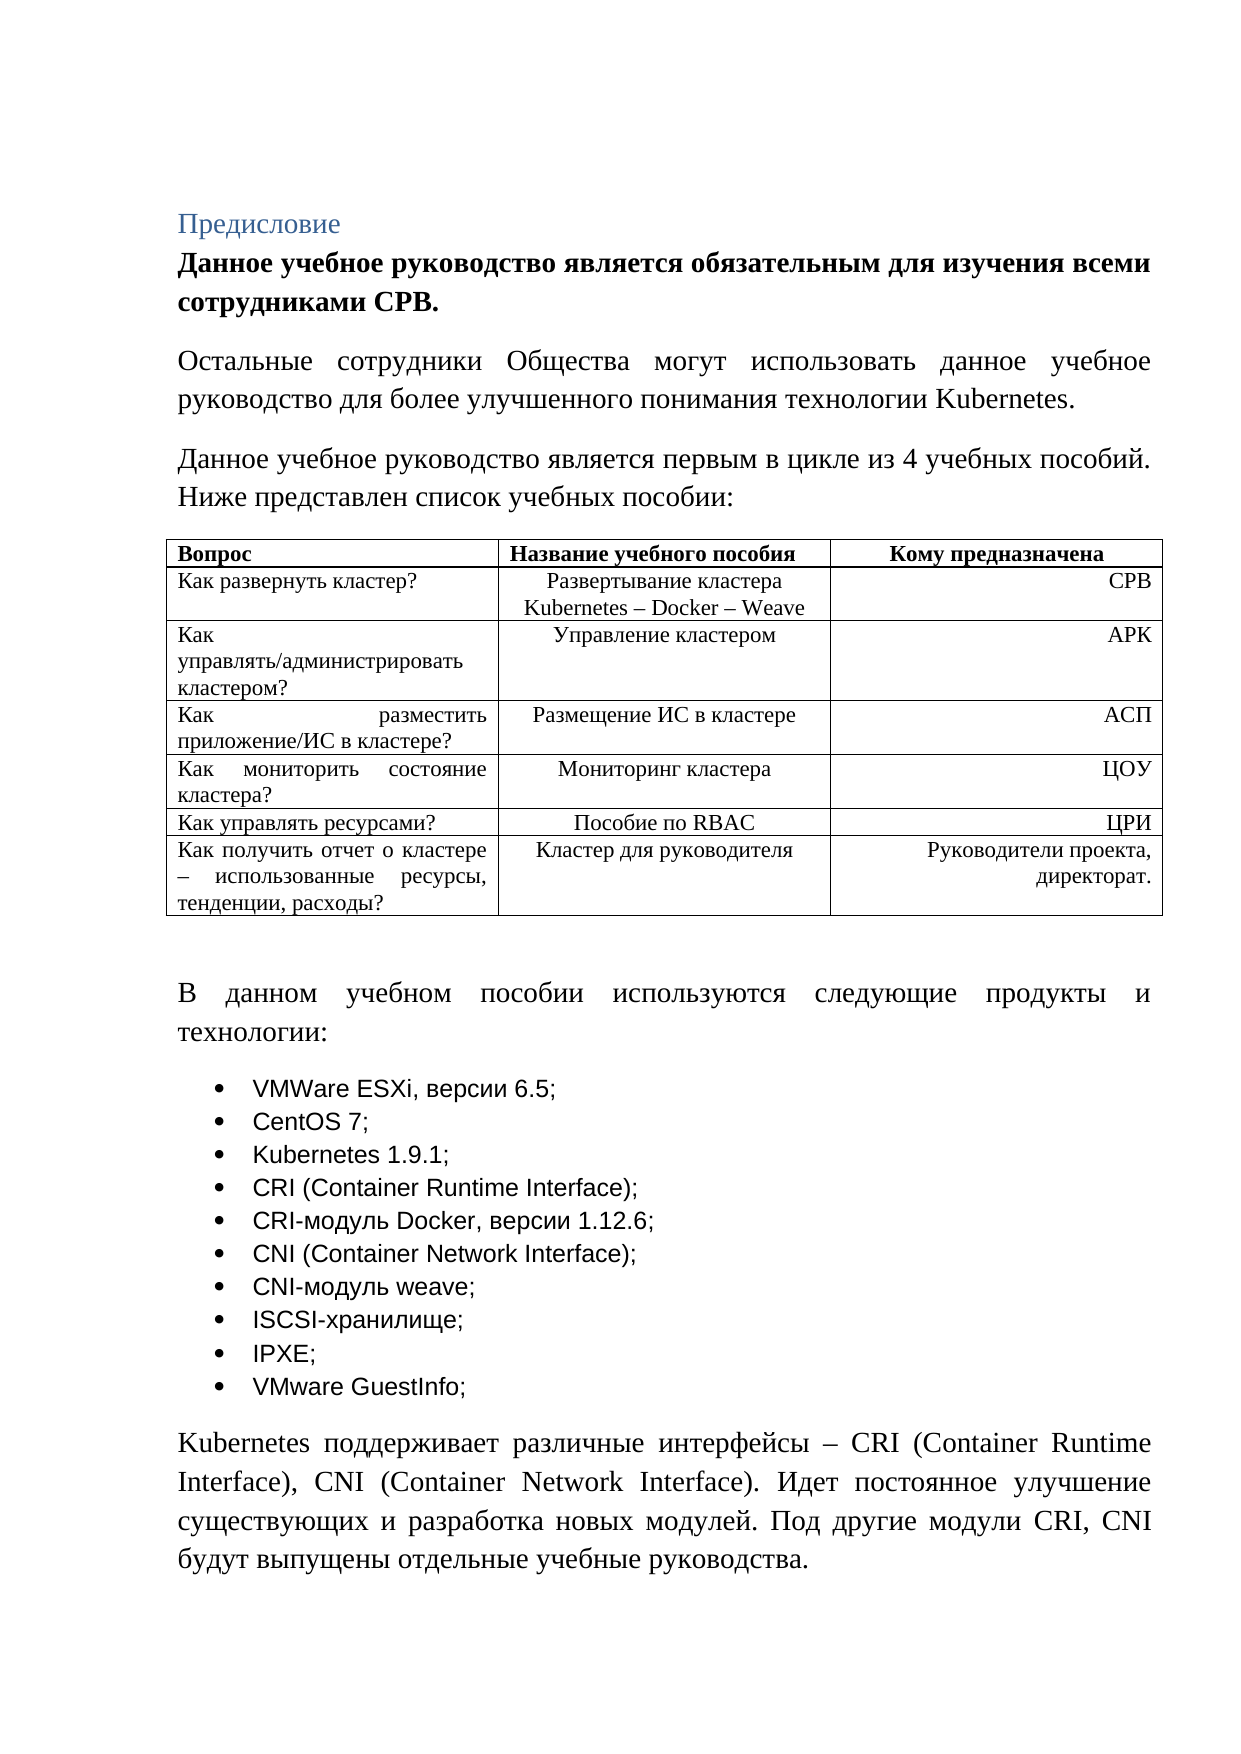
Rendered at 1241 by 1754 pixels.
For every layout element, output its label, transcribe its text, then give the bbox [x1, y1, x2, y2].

table_cell Как разместить приложение/ИС в кластере? [167, 701, 498, 754]
table_cell ЦРИ [831, 809, 1162, 835]
list ISCSI-хранилище; [215, 1305, 1152, 1334]
list CentOS 7; [215, 1107, 1152, 1136]
list CNI-модуль weave; [215, 1272, 1152, 1301]
table_cell Пособие по RBAC [499, 809, 830, 835]
table_cell Как получить отчет о кластере – использованные ресурсы, тенденции, расходы? [167, 836, 498, 915]
table_header Кому предназначена [831, 540, 1162, 566]
text Данное учебное руководство является обязательным для изучения всеми сотрудниками СРВ. [177, 245, 1152, 317]
text Остальные сотрудники Общества могут использовать данное учебное руководство для более улучшенного понимания технологии Kubernetes. [177, 343, 1152, 415]
table_cell Размещение ИС в кластере [499, 701, 830, 754]
table_cell Мониторинг кластера [499, 755, 830, 808]
text Данное учебное руководство является первым в цикле из 4 учебных пособий. Ниже представлен список учебных пособии: [177, 441, 1152, 513]
list CRI-модуль Docker, версии 1.12.6; [215, 1206, 1152, 1235]
table_cell ЦОУ [831, 755, 1162, 808]
table_cell Как развернуть кластер? [167, 568, 498, 620]
list CRI (Container Runtime Interface); [215, 1173, 1152, 1202]
table_cell Развертывание кластера Kubernetes – Docker – Weave [499, 568, 830, 620]
table_cell Руководители проекта, директорат. [831, 836, 1162, 915]
list IPXE; [215, 1338, 1152, 1367]
list VMware GuestInfo; [215, 1372, 1152, 1401]
table_cell АРК [831, 621, 1162, 700]
text В данном учебном пособии используются следующие продукты и технологии: [177, 976, 1152, 1048]
table_header Вопрос [167, 540, 498, 566]
table_cell Как управлять/администрировать кластером? [167, 621, 498, 700]
table_cell СРВ [831, 568, 1162, 620]
table_cell АСП [831, 701, 1162, 754]
list CNI (Container Network Interface); [215, 1239, 1152, 1268]
list Kubernetes 1.9.1; [215, 1140, 1152, 1169]
table_header Название учебного пособия [499, 540, 830, 566]
list VMWare ESXi, версии 6.5; [215, 1073, 1152, 1102]
table_cell Кластер для руководителя [499, 836, 830, 915]
table_cell Управление кластером [499, 621, 830, 700]
table_cell Как управлять ресурсами? [167, 809, 498, 835]
subtitle Предисловие [177, 207, 1152, 240]
text Kubernetes поддерживает различные интерфейсы – CRI (Container Runtime Interface), CNI (Container Network Interface). Идет постоянное улучшение существующих и разработка новых модулей. Под другие модули CRI, CNI будут выпущены отдельные учебные руководства. [177, 1426, 1152, 1575]
table_cell Как мониторить состояние кластера? [167, 755, 498, 808]
